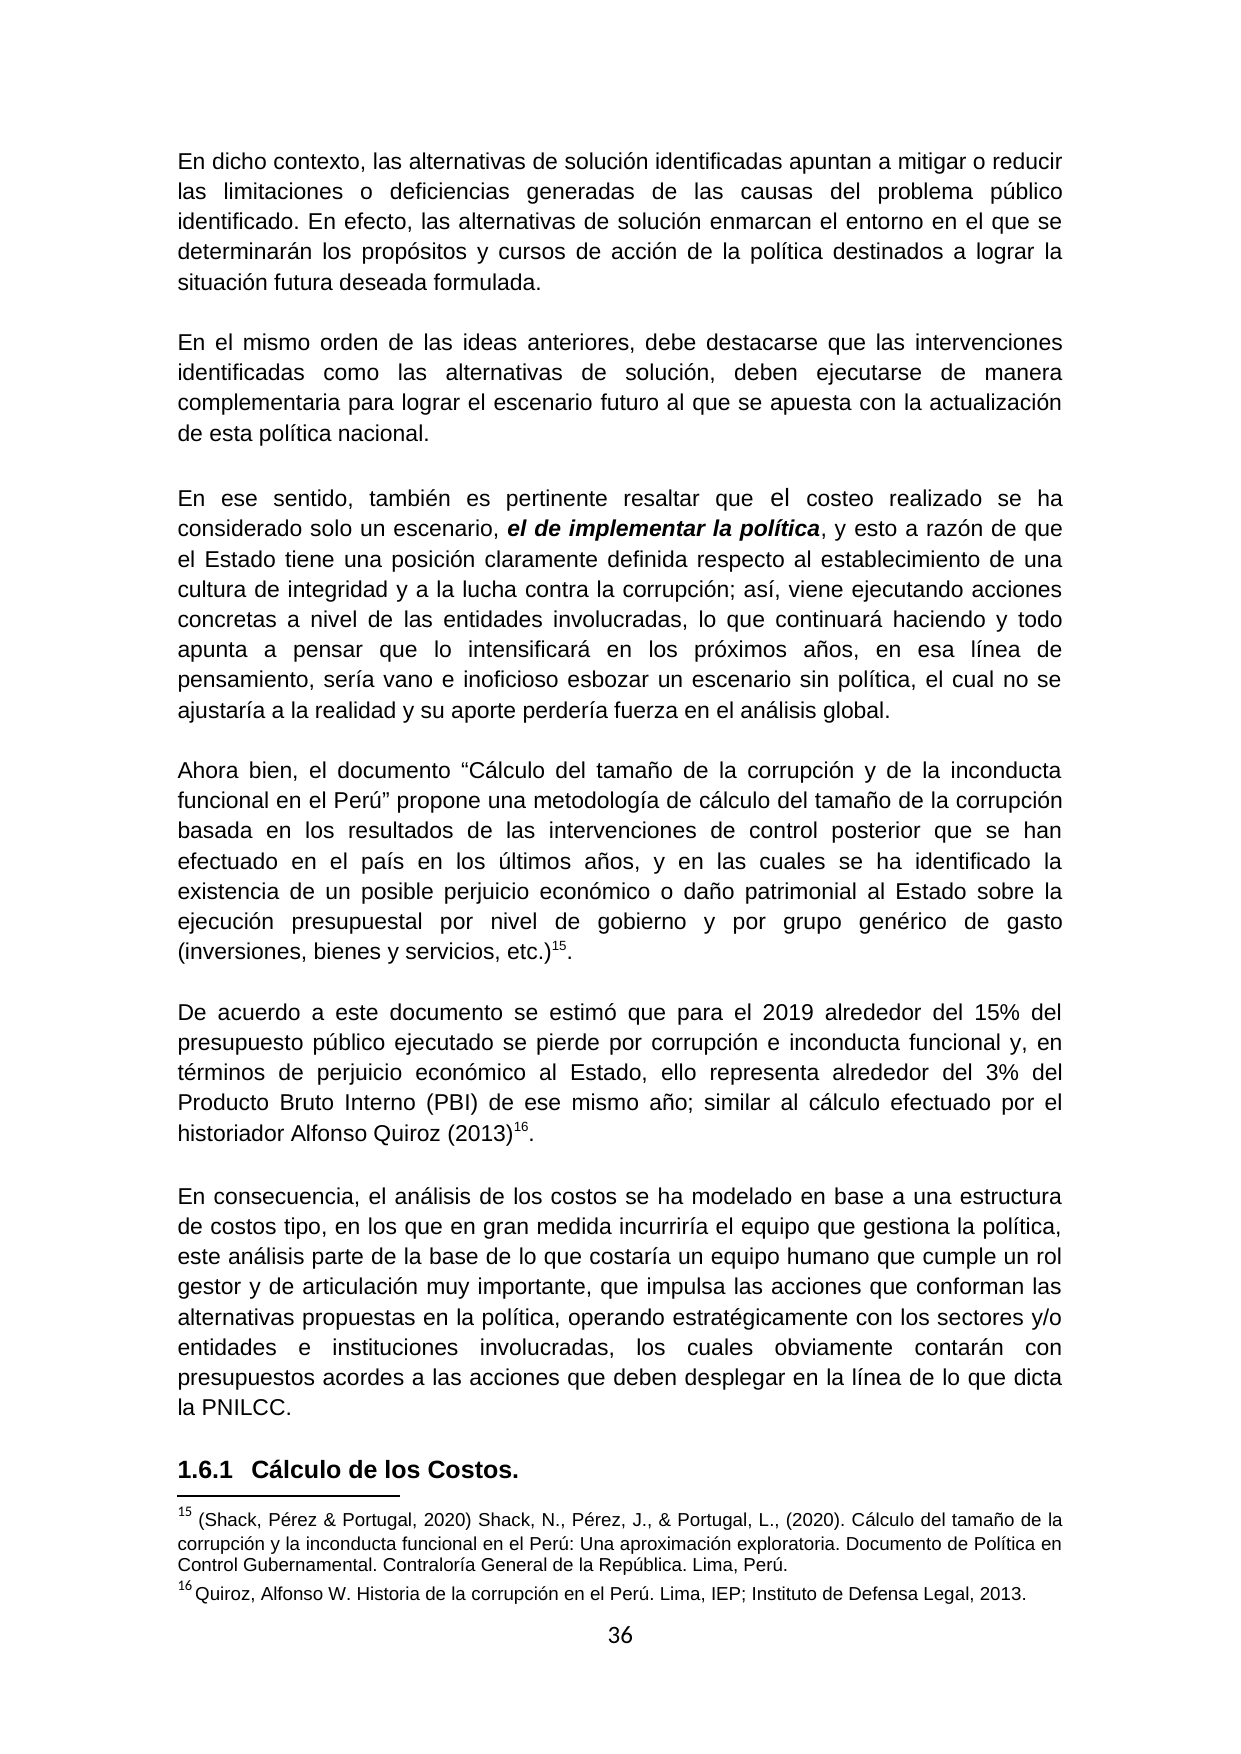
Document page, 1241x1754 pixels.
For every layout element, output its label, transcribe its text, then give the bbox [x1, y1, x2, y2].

text De acuerdo a este documento se estimó que para el 2019 alrededor del 15% del presupuesto público ejecutado se pierde por corrupción e inconducta funcional y, en términos de perjuicio económico al Estado, ello representa alrededor del 3% del Producto Bruto Interno (PBI) de ese mismo año; similar al cálculo efectuado por el historiador Alfonso Quiroz (2013). [177, 999, 1063, 1146]
text En el mismo orden de las ideas anteriores, debe destacarse que las intervenciones identificadas como las alternativas de solución, deben ejecutarse de manera complementaria para lograr el escenario futuro al que se apuesta con la actualización de esta política nacional. [177, 329, 1063, 446]
text En dicho contexto, las alternativas de solución identificadas apuntan a mitigar o reducir las limitaciones o deficiencias generadas de las causas del problema público identificado. En efecto, las alternativas de solución enmarcan el entorno en el que se determinarán los propósitos y cursos de acción de la política destinados a lograr la situación futura deseada formulada. [177, 148, 1063, 295]
text Ahora bien, el documento “Cálculo del tamaño de la corrupción y de la inconducta funcional en el Perú” propone una metodología de cálculo del tamaño de la corrupción basada en los resultados de las intervenciones de control posterior que se han efectuado en el país en los últimos años, y en las cuales se ha identificado la existencia de un posible perjuicio económico o daño patrimonial al Estado sobre la ejecución presupuestal por nivel de gobierno y por grupo genérico de gasto (inversiones, bienes y servicios, etc.). [177, 757, 1063, 964]
text En ese sentido, también es pertinente resaltar que el costeo realizado se ha considerado solo un escenario, el de implementar la política, y esto a razón de que el Estado tiene una posición claramente definida respecto al establecimiento de una cultura de integridad y a la lucha contra la corrupción; así, viene ejecutando acciones concretas a nivel de las entidades involucradas, lo que continuará haciendo y todo apunta a pensar que lo intensificará en los próximos años, en esa línea de pensamiento, sería vano e inoficioso esbozar un escenario sin política, el cual no se ajustaría a la realidad y su aporte perdería fuerza en el análisis global. [177, 483, 1063, 723]
text En consecuencia, el análisis de los costos se ha modelado en base a una estructura de costos tipo, en los que en gran medida incurriría el equipo que gestiona la política, este análisis parte de la base de lo que costaría un equipo humano que cumple un rol gestor y de articulación muy importante, que impulsa las acciones que conforman las alternativas propuestas en la política, operando estratégicamente con los sectores y/o entidades e instituciones involucradas, los cuales obviamente contarán con presupuestos acordes a las acciones que deben desplegar en la línea de lo que dicta la PNILCC. [177, 1183, 1063, 1421]
text 1.6.1 Cálculo de los Costos. [177, 1454, 1063, 1483]
